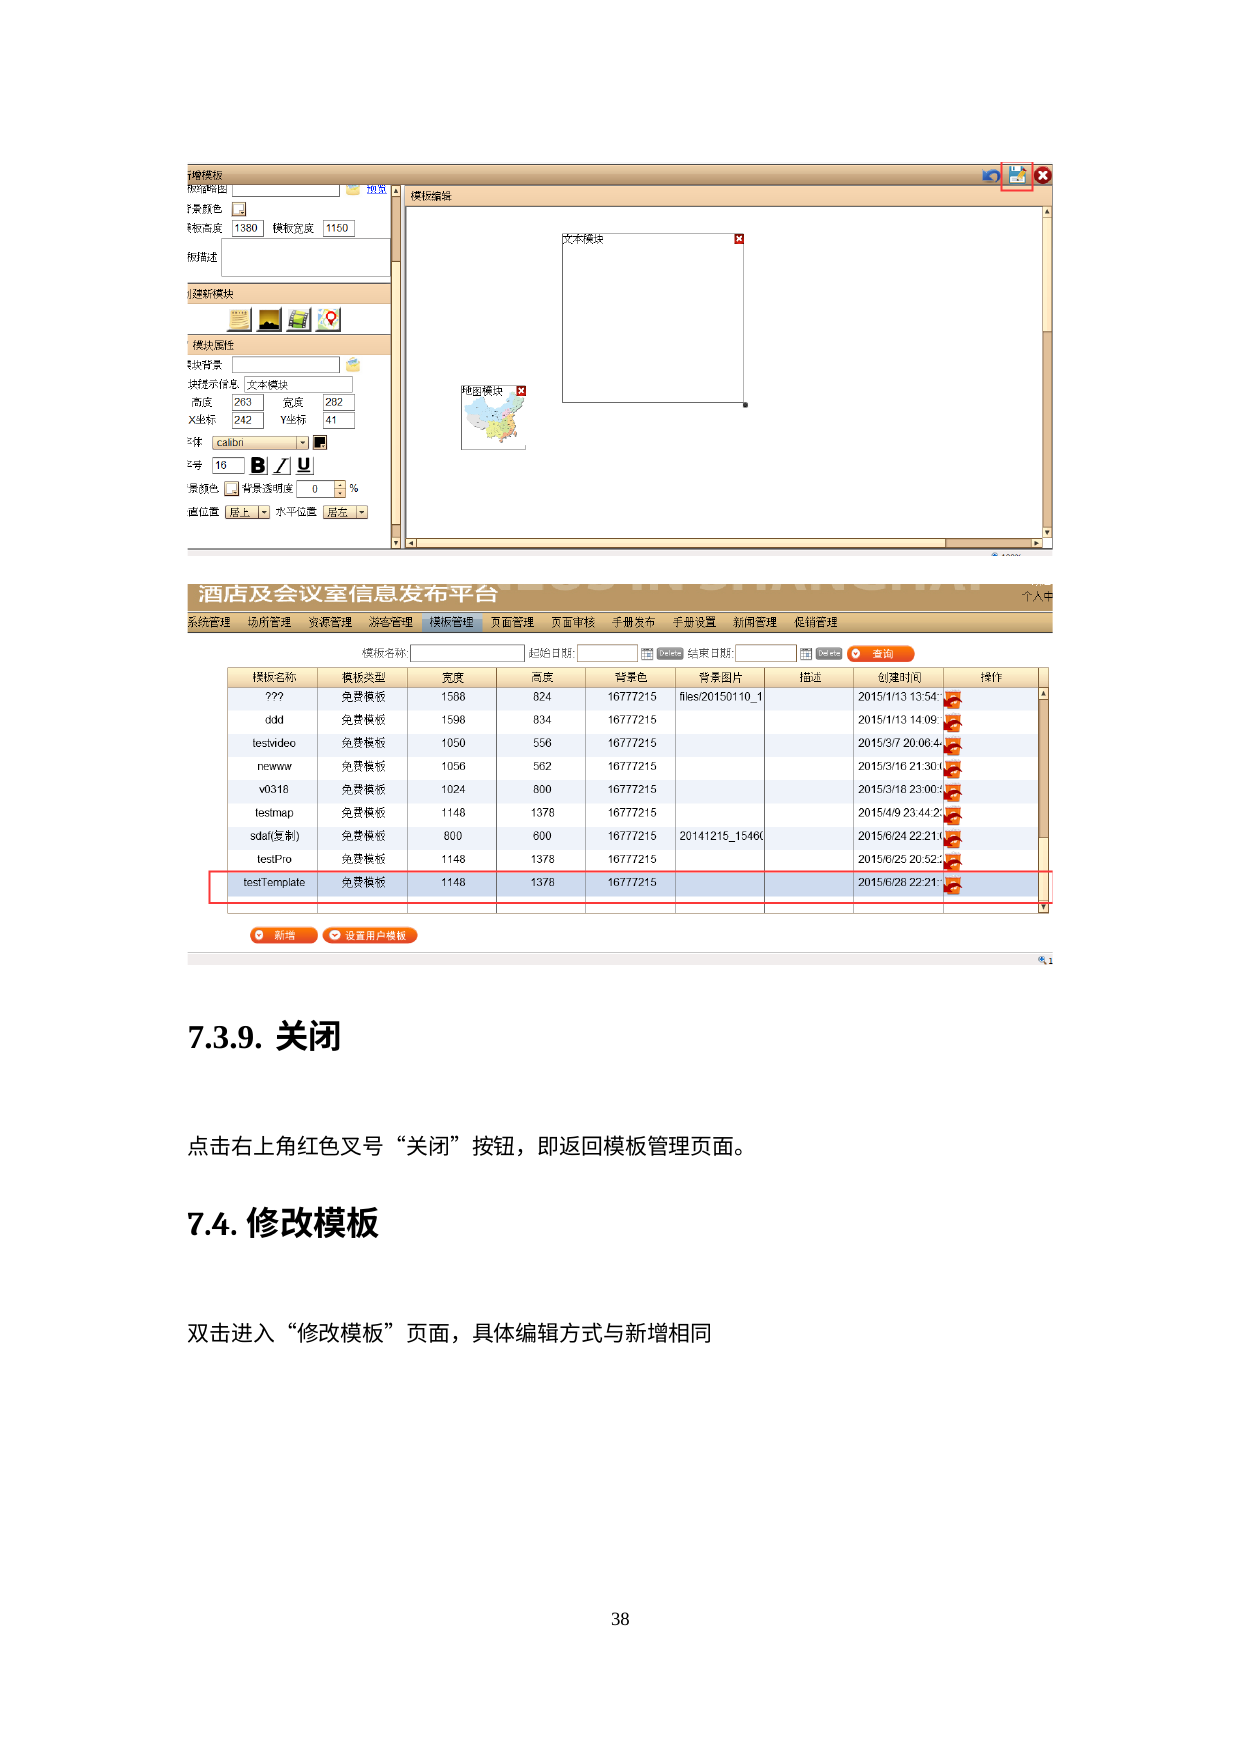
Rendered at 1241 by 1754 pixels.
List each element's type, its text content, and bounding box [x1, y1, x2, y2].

subtitle 关闭 [187, 1002, 1053, 1067]
text 点击右上角红色叉号“关闭”按钮，即返回模板管理页面。 [187, 1129, 1053, 1161]
subtitle 修改模板 [187, 1188, 1053, 1253]
picture [187, 162, 1053, 556]
picture [187, 584, 1053, 965]
text 双击进入“修改模板”页面，具体编辑方式与新增相同 [187, 1316, 1053, 1348]
